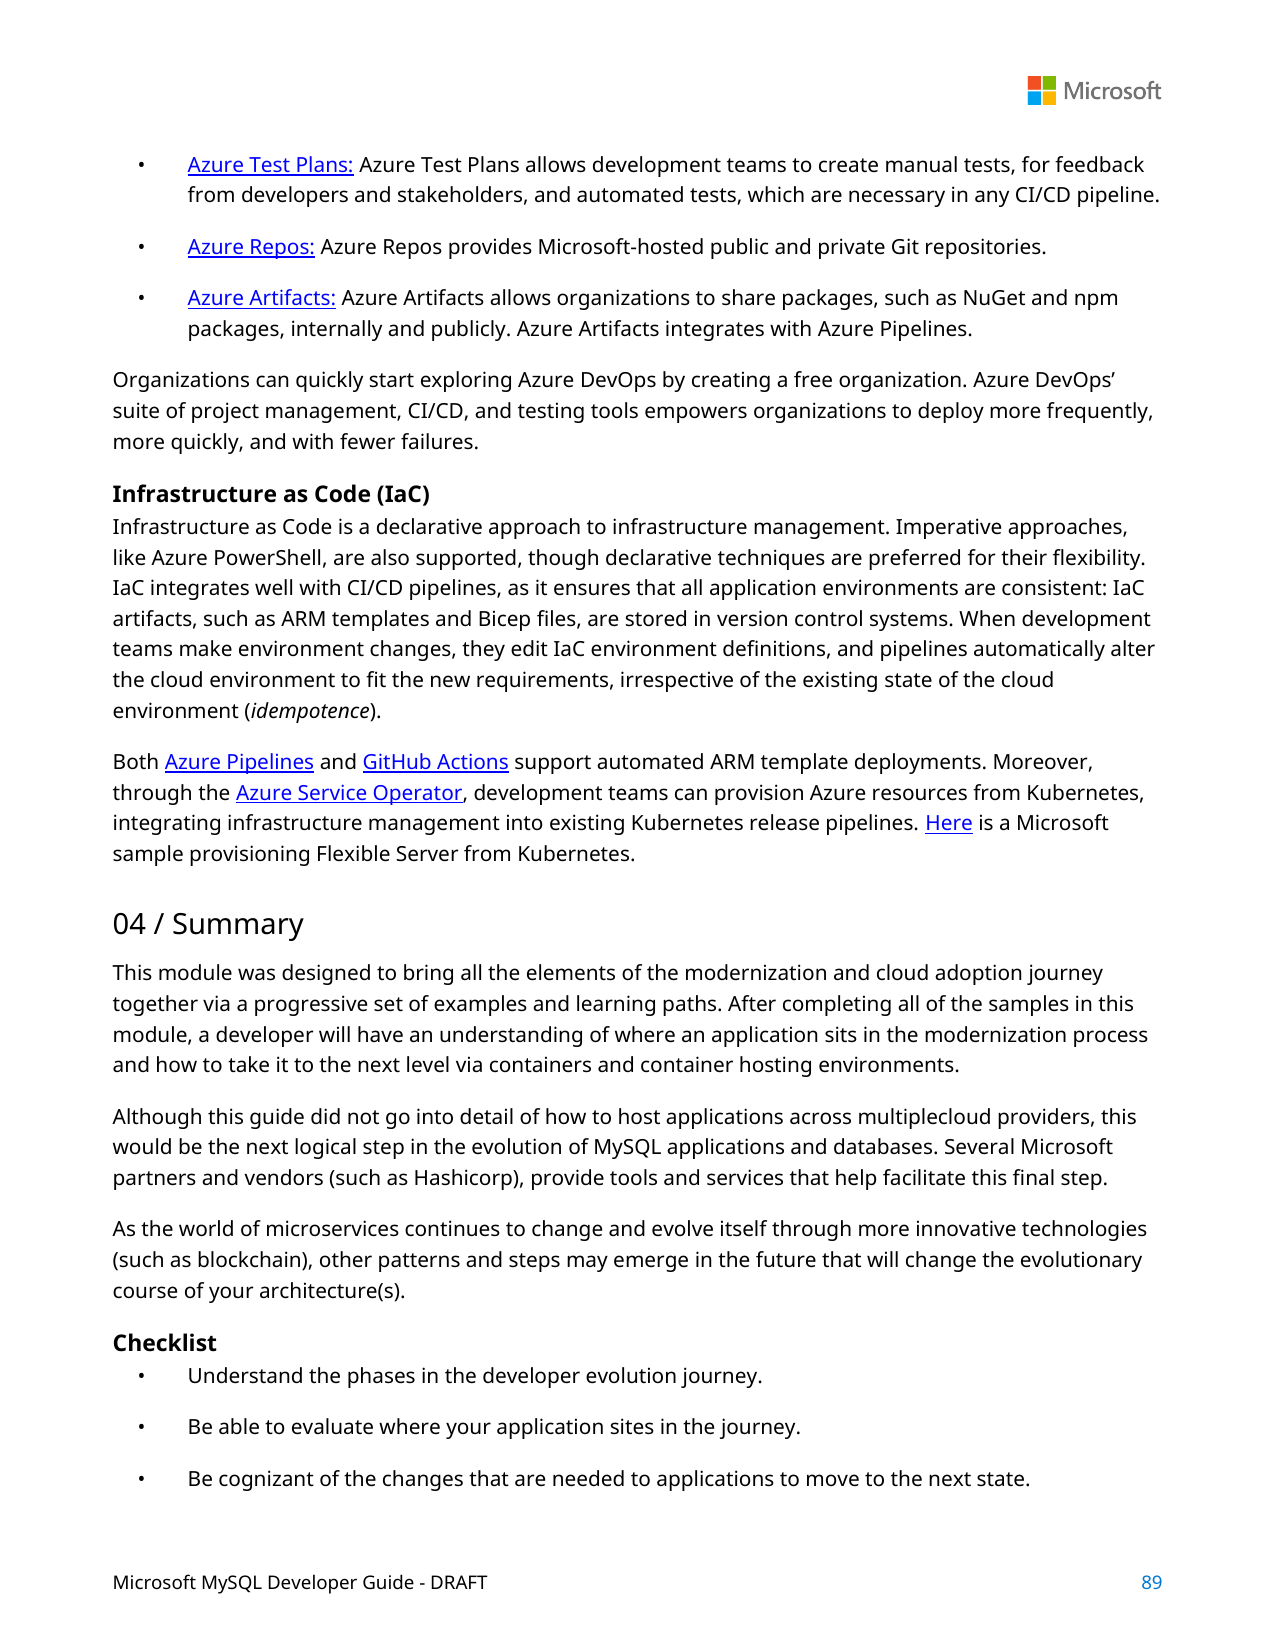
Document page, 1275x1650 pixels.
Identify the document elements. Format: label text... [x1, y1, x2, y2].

text Both Azure Pipelines and GitHub Actions support automated ARM template deployments. Moreover, through the Azure Service Operator, development teams can provision Azure resources from Kubernetes, integrating infrastructure management into existing Kubernetes release pipelines. Here is a Microsoft sample provisioning Flexible Server from Kubernetes. [112, 747, 1162, 868]
subtitle Checklist [112, 1327, 1162, 1358]
picture [1026, 75, 1163, 107]
subtitle 04 / Summary [112, 903, 1162, 943]
list Understand the phases in the developer evolution journey. [137, 1361, 1162, 1389]
list Be able to evaluate where your application sites in the journey. [137, 1412, 1162, 1441]
text Although this guide did not go into detail of how to host applications across multiplecloud providers, this would be the next logical step in the evolution of MySQL applications and databases. Several Microsoft partners and vendors (such as Hashicorp), provide tools and services that help facilitate this final step. [112, 1102, 1162, 1191]
subtitle Infrastructure as Code (IaC) [112, 478, 1162, 509]
text As the world of microservices continues to change and evolve itself through more innovative technologies (such as blockchain), other patterns and steps may emerge in the future that will change the evolutionary course of your architecture(s). [112, 1214, 1162, 1304]
list Azure Artifacts: Azure Artifacts allows organizations to share packages, such as NuGet and npm packages, internally and publicly. Azure Artifacts integrates with Azure Pipelines. [137, 283, 1162, 343]
list Azure Repos: Azure Repos provides Microsoft-hosted public and private Git repositories. [137, 232, 1162, 261]
text This module was designed to bring all the elements of the modernization and cloud adoption journey together via a progressive set of examples and learning paths. After completing all of the samples in this module, a developer will have an understanding of where an application sits in the modernization process and how to take it to the next level via containers and container hosting environments. [112, 958, 1162, 1079]
list Be cognizant of the changes that are needed to applications to move to the next state. [137, 1464, 1162, 1492]
list Azure Test Plans: Azure Test Plans allows development teams to create manual tests, for feedback from developers and stakeholders, and automated tests, which are necessary in any CI/CD pipeline. [137, 150, 1162, 209]
text Organizations can quickly start exploring Azure DevOps by creating a free organization. Azure DevOps’ suite of project management, CI/CD, and testing tools empowers organizations to deploy more frequently, more quickly, and with fewer failures. [112, 366, 1162, 455]
text Infrastructure as Code is a declarative approach to infrastructure management. Imperative approaches, like Azure PowerShell, are also supported, though declarative techniques are preferred for their flexibility. IaC integrates well with CI/CD pipelines, as it ensures that all application environments are consistent: IaC artifacts, such as ARM templates and Bicep files, are stored in version control systems. When development teams make environment changes, they edit IaC environment definitions, and pipelines automatically alter the cloud environment to fit the new requirements, irrespective of the existing state of the cloud environment (idempotence). [112, 512, 1162, 724]
